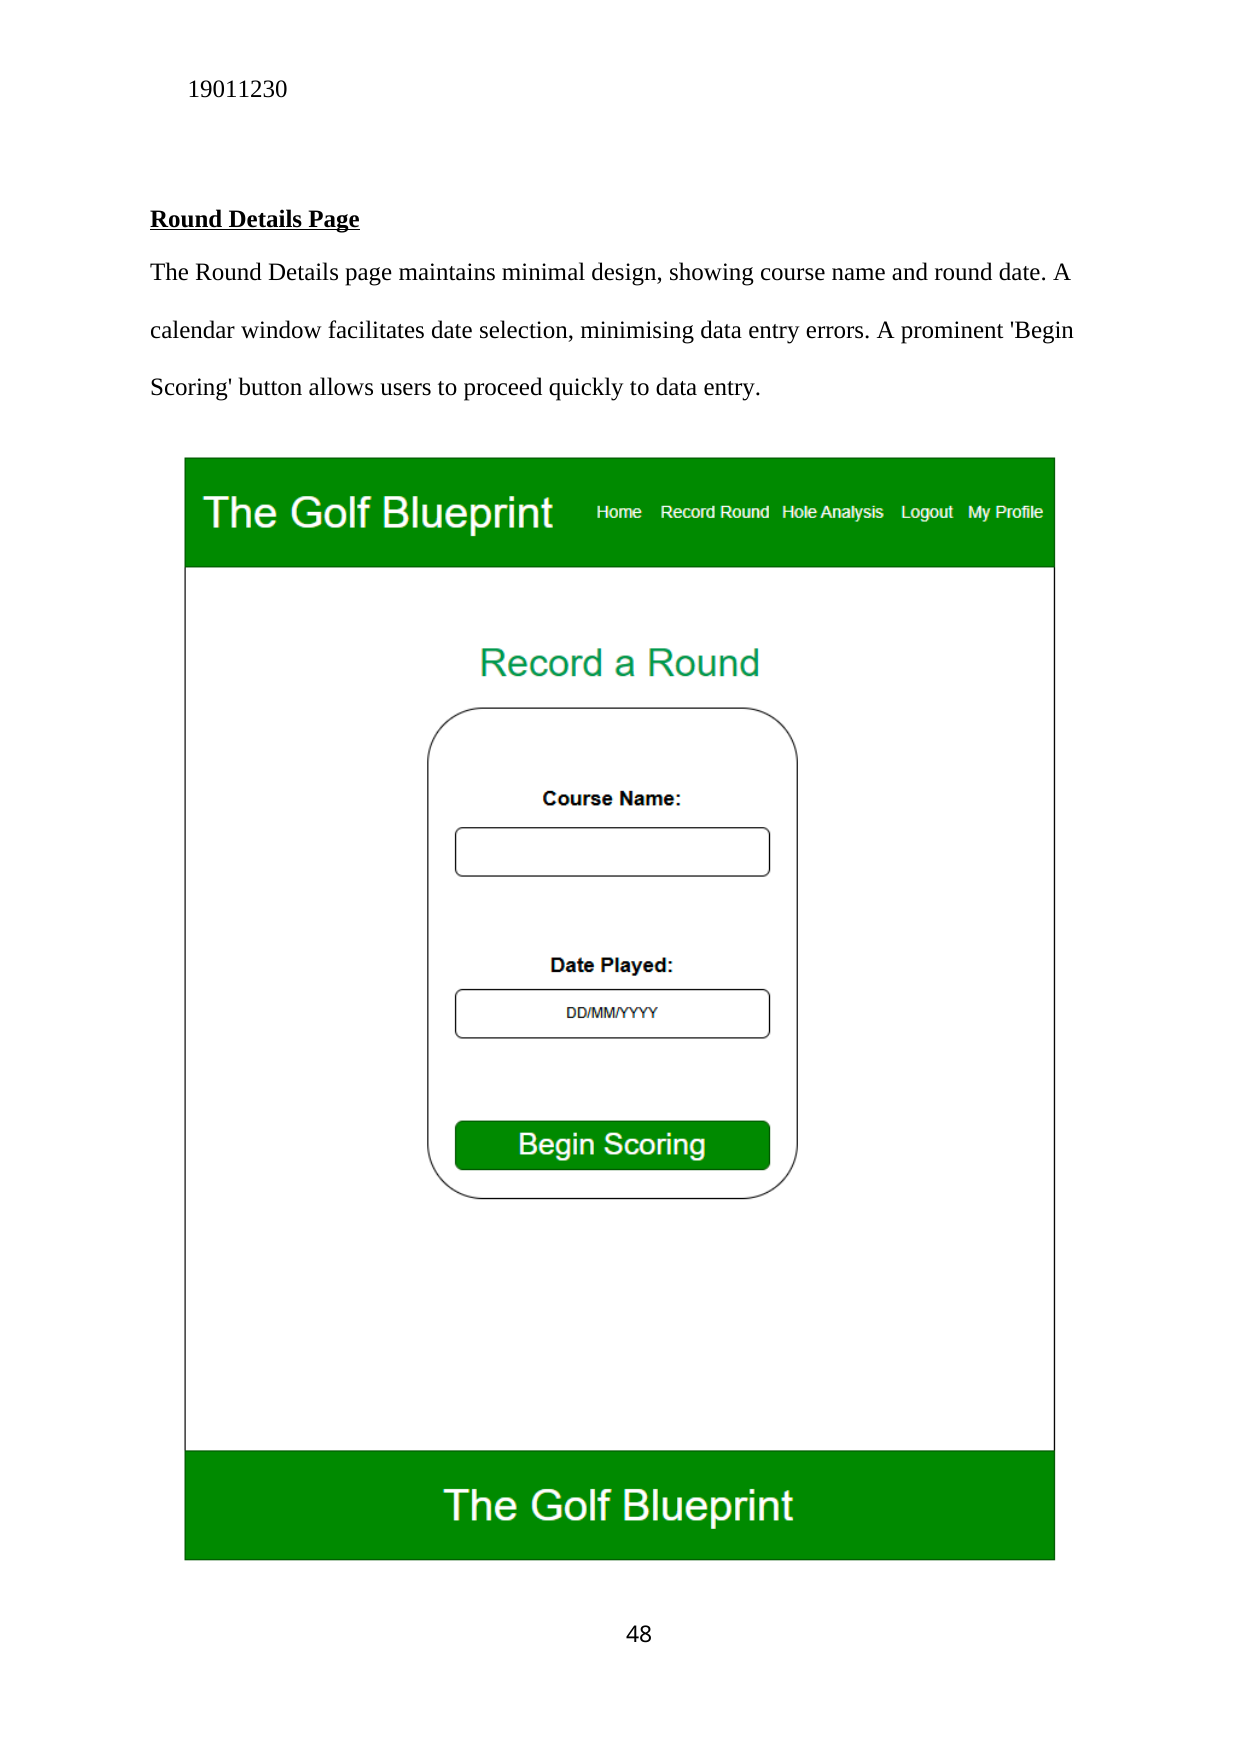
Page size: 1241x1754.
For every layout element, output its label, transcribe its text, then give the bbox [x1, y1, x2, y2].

picture [181, 455, 1059, 1564]
text Round Details Page [150, 204, 1090, 232]
text The Round Details page maintains minimal design, showing course name and round date. A calendar window facilitates date selection, minimising data entry errors. A prominent 'Begin Scoring' button allows users to proceed quickly to data entry. [150, 257, 1090, 401]
